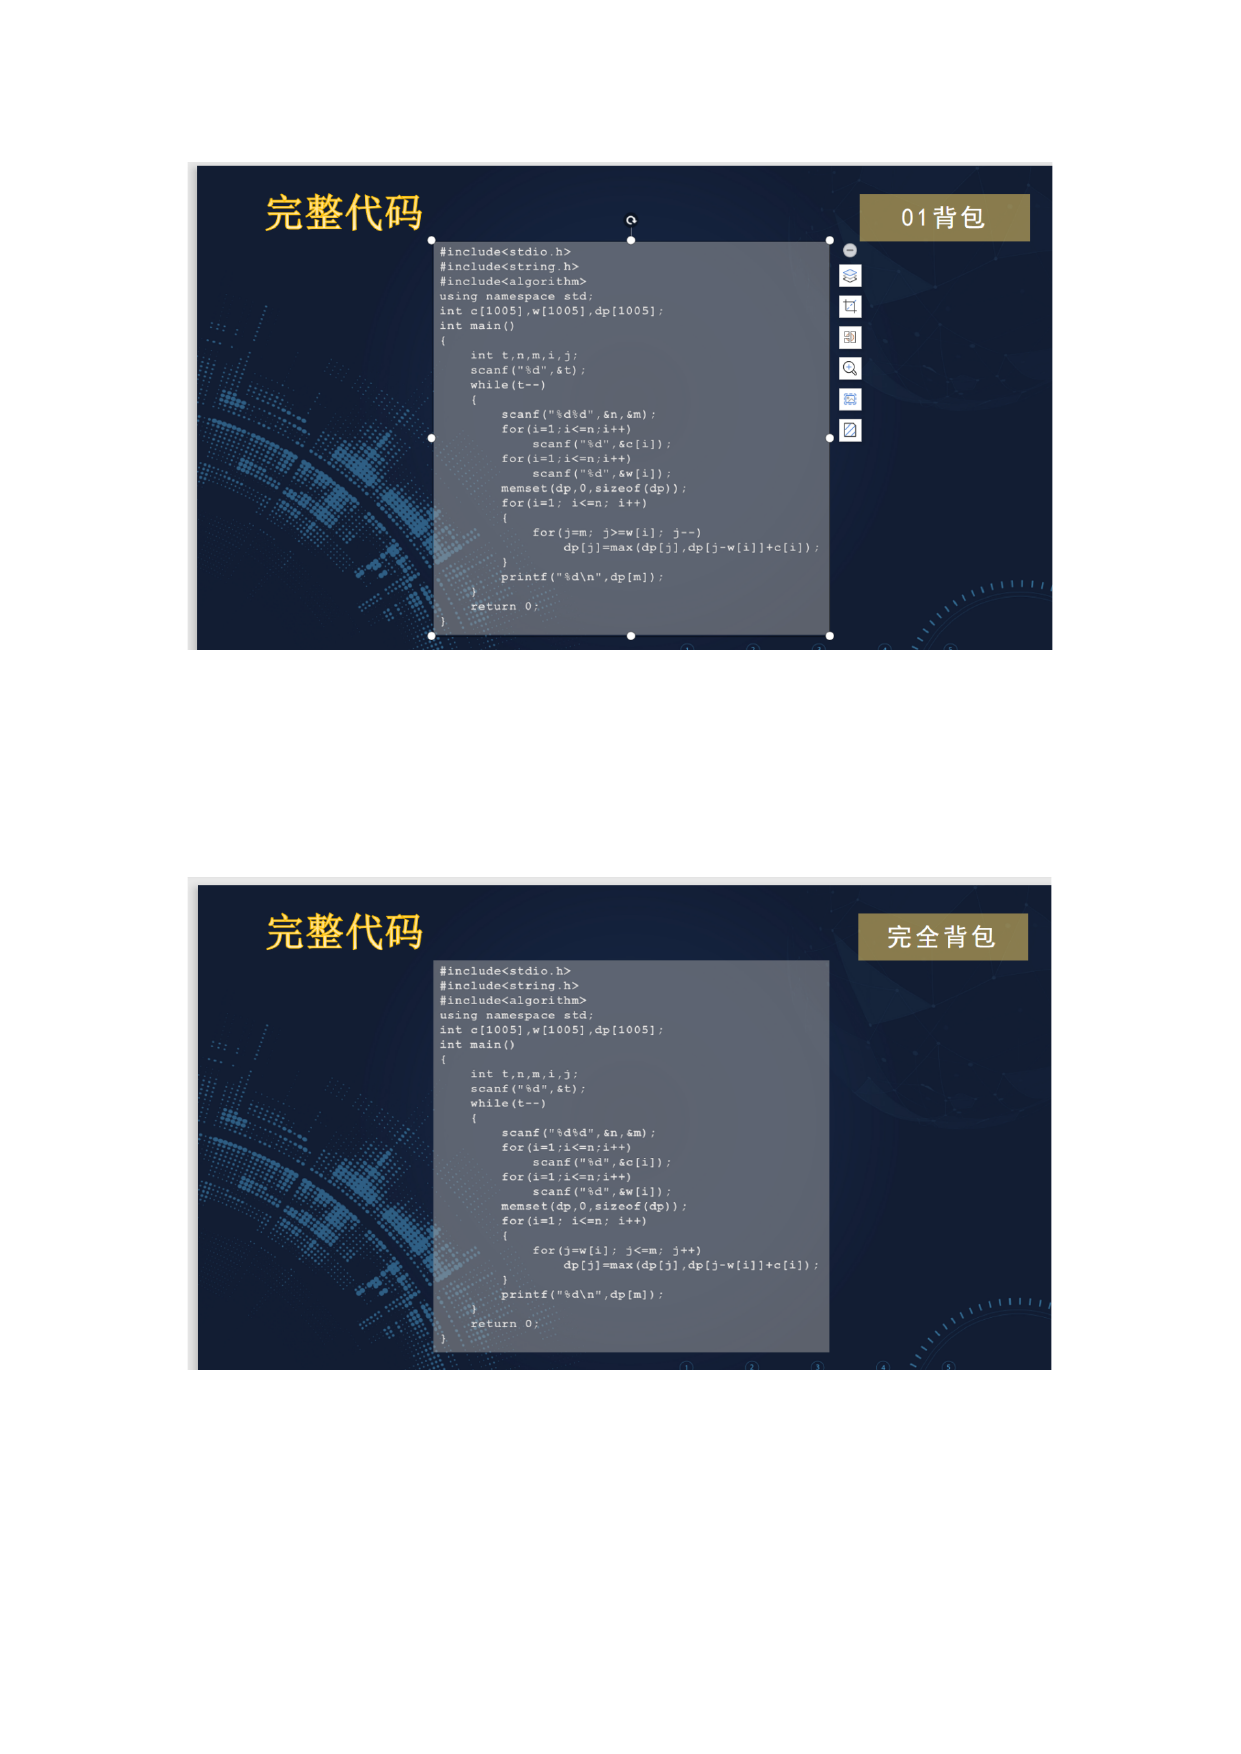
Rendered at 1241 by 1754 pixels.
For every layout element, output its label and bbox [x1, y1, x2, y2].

picture [187, 162, 1053, 650]
picture [187, 877, 1052, 1370]
